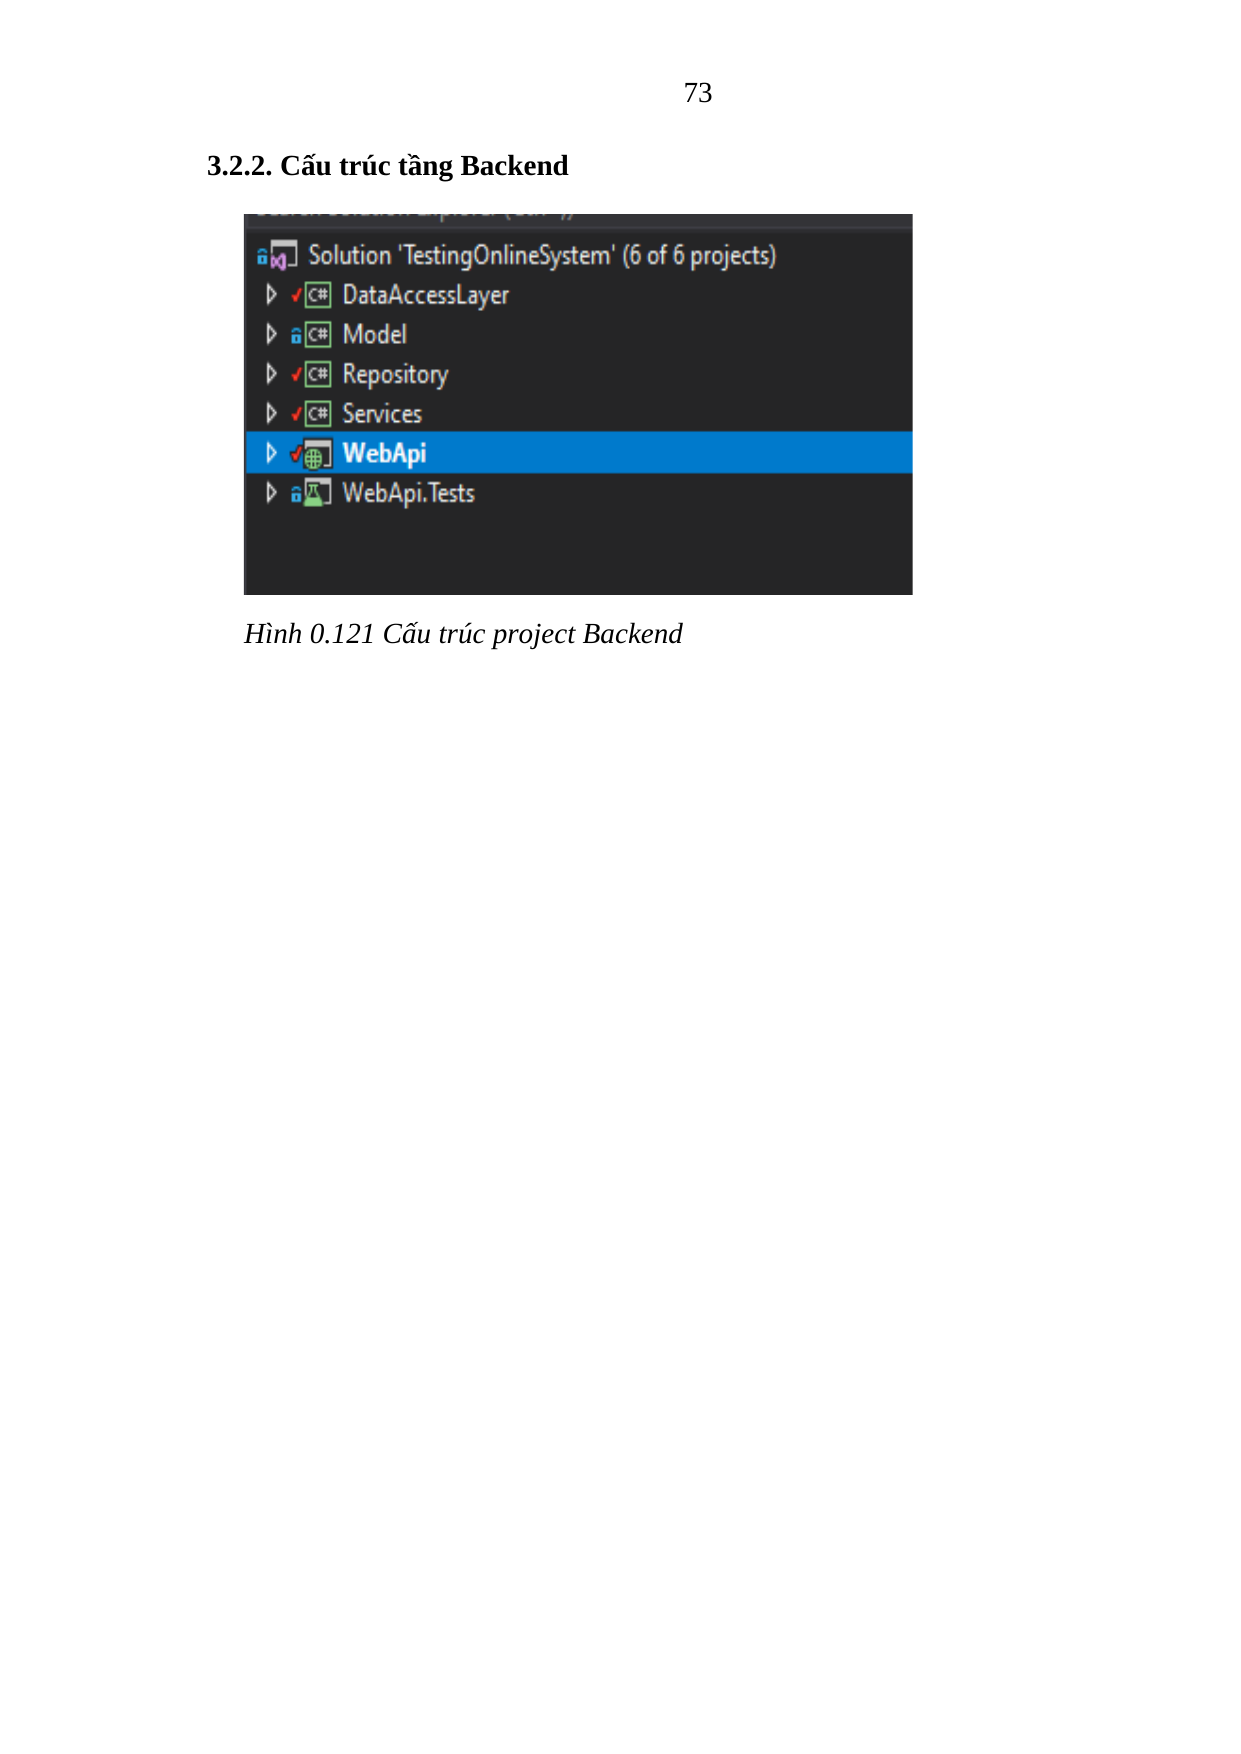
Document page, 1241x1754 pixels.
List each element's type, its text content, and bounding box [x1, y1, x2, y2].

subtitle 3.2.2. Cấu trúc tầng Backend [207, 148, 1152, 181]
picture [243, 214, 913, 595]
